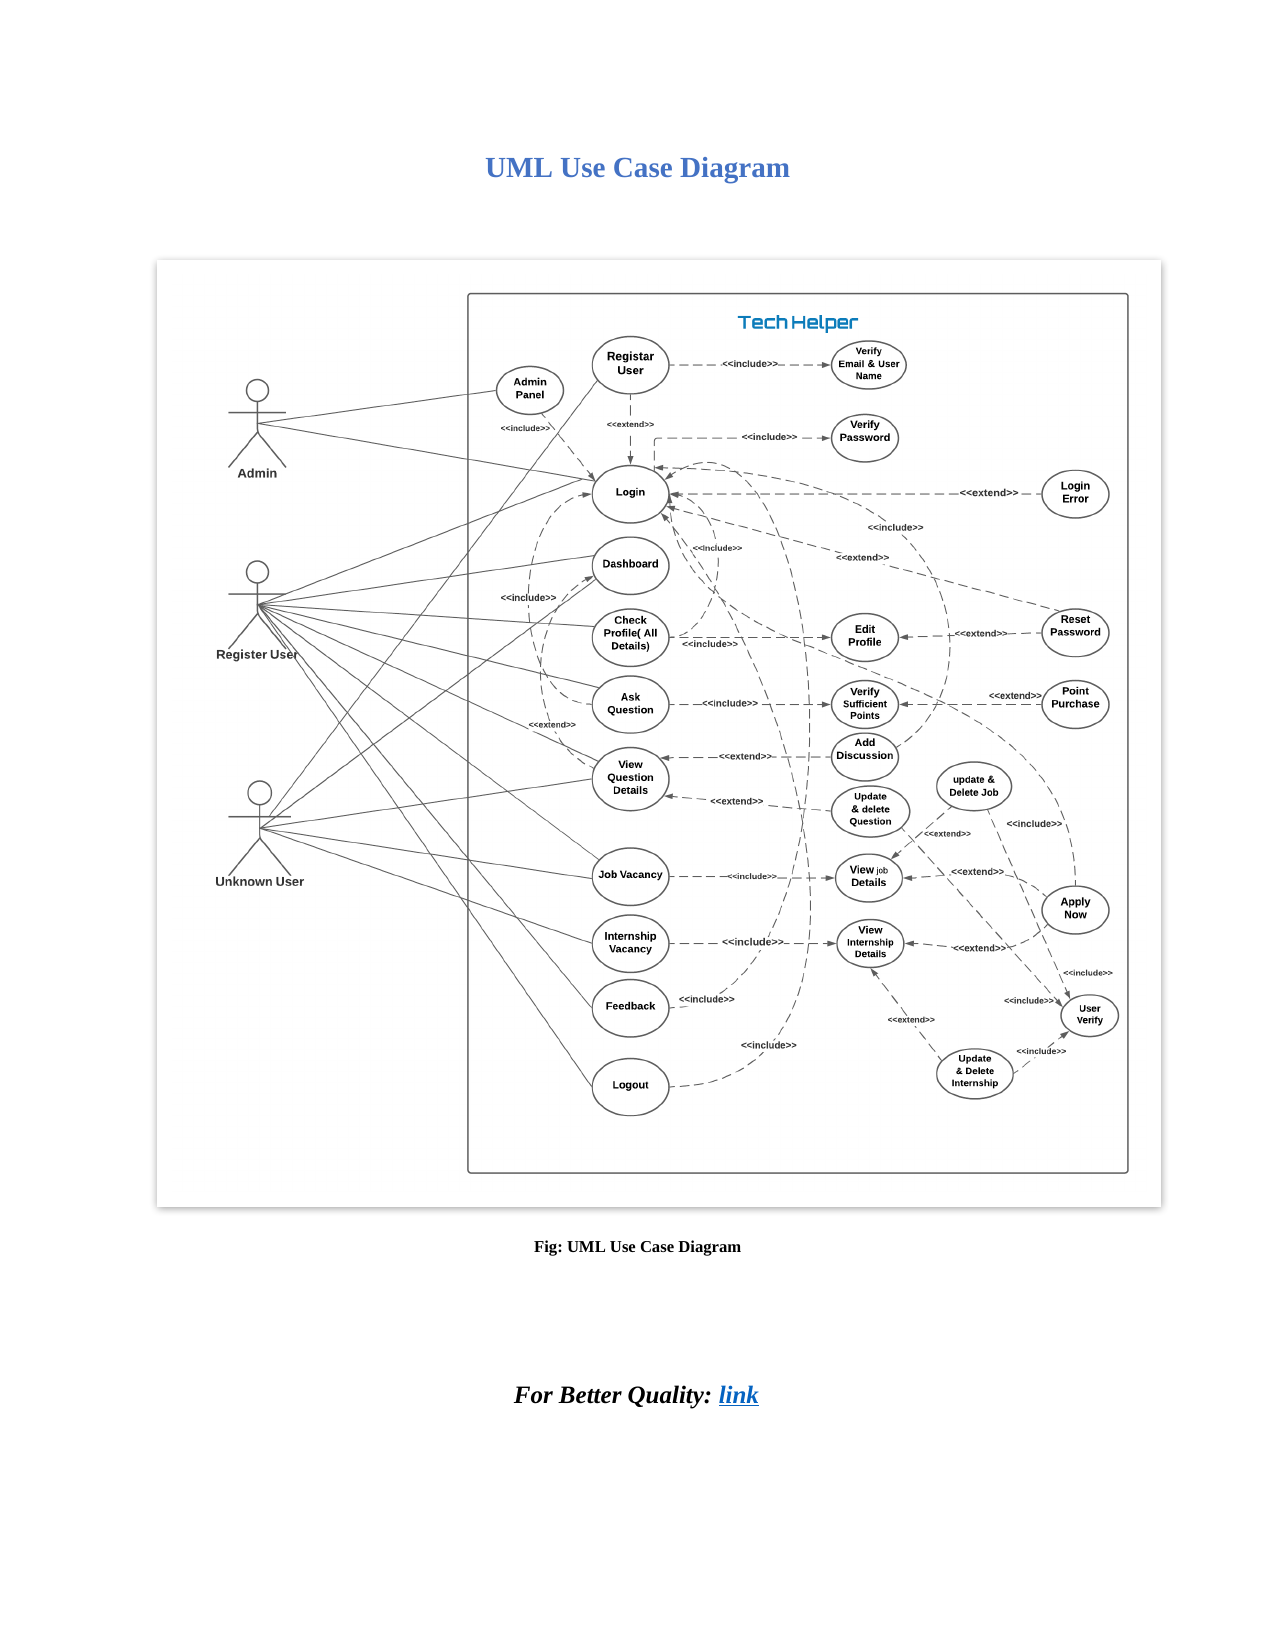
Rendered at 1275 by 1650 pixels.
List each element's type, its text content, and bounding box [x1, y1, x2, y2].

picture [172, 274, 1147, 1192]
text UML Use Case Diagram [150, 150, 1125, 183]
text For Better Quality: link [150, 1380, 1125, 1409]
text Fig: UML Use Case Diagram [150, 1237, 1125, 1256]
